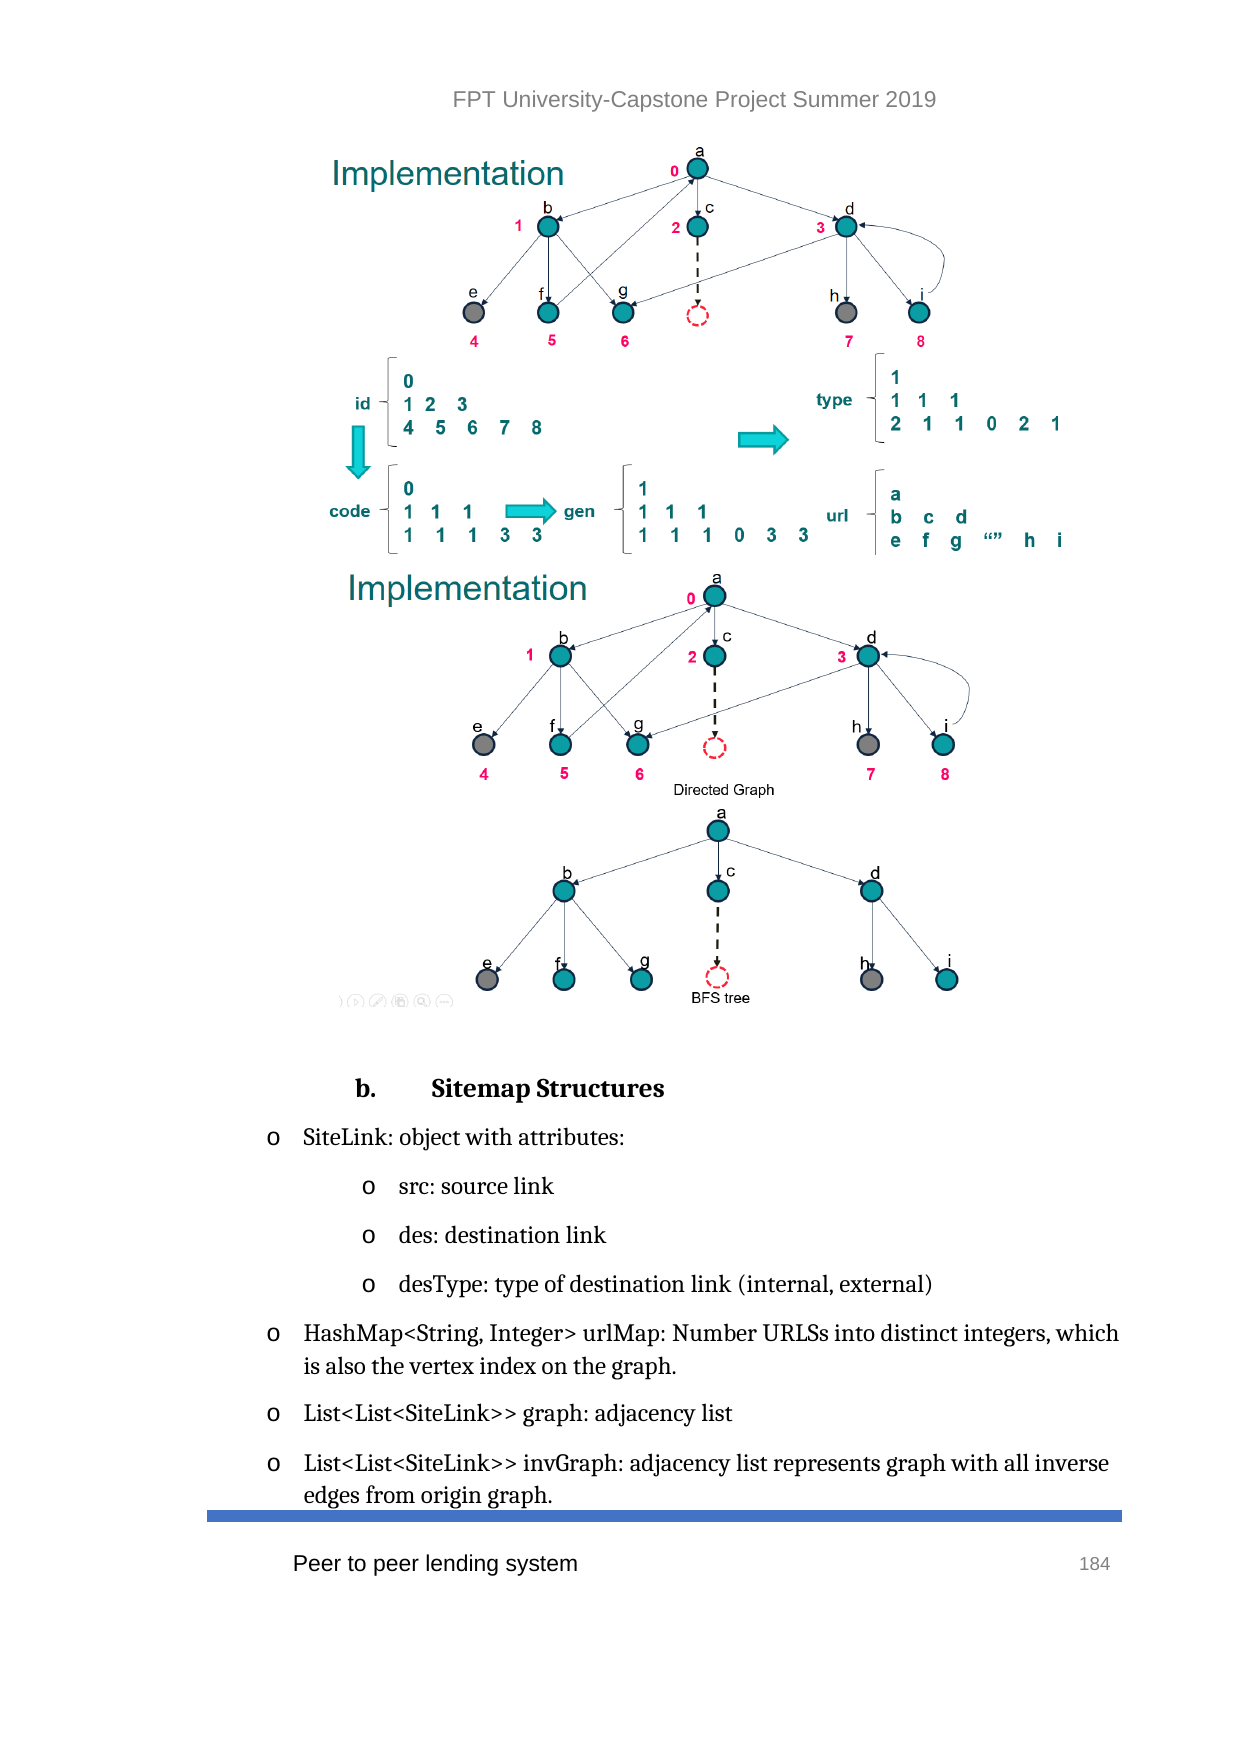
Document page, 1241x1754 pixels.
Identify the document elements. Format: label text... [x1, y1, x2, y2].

list HashMap<String, Integer> urlMap: Number URLSs into distinct integers, which is also the vertex index on the graph. [266, 1319, 1122, 1380]
list List<List<SiteLink>> graph: adjacency list [266, 1399, 1122, 1429]
list List<List<SiteLink>> invGraph: adjacency list represents graph with all inverse edges from origin graph. [266, 1448, 1122, 1509]
list desType: type of destination link (internal, external) [361, 1270, 1122, 1300]
list SiteLink: object with attributes: [266, 1123, 1122, 1153]
list src: source link [361, 1172, 1122, 1202]
picture [338, 573, 1064, 1007]
picture [327, 147, 1076, 555]
list Sitemap Structures [354, 1073, 1122, 1104]
list des: destination link [361, 1221, 1122, 1251]
